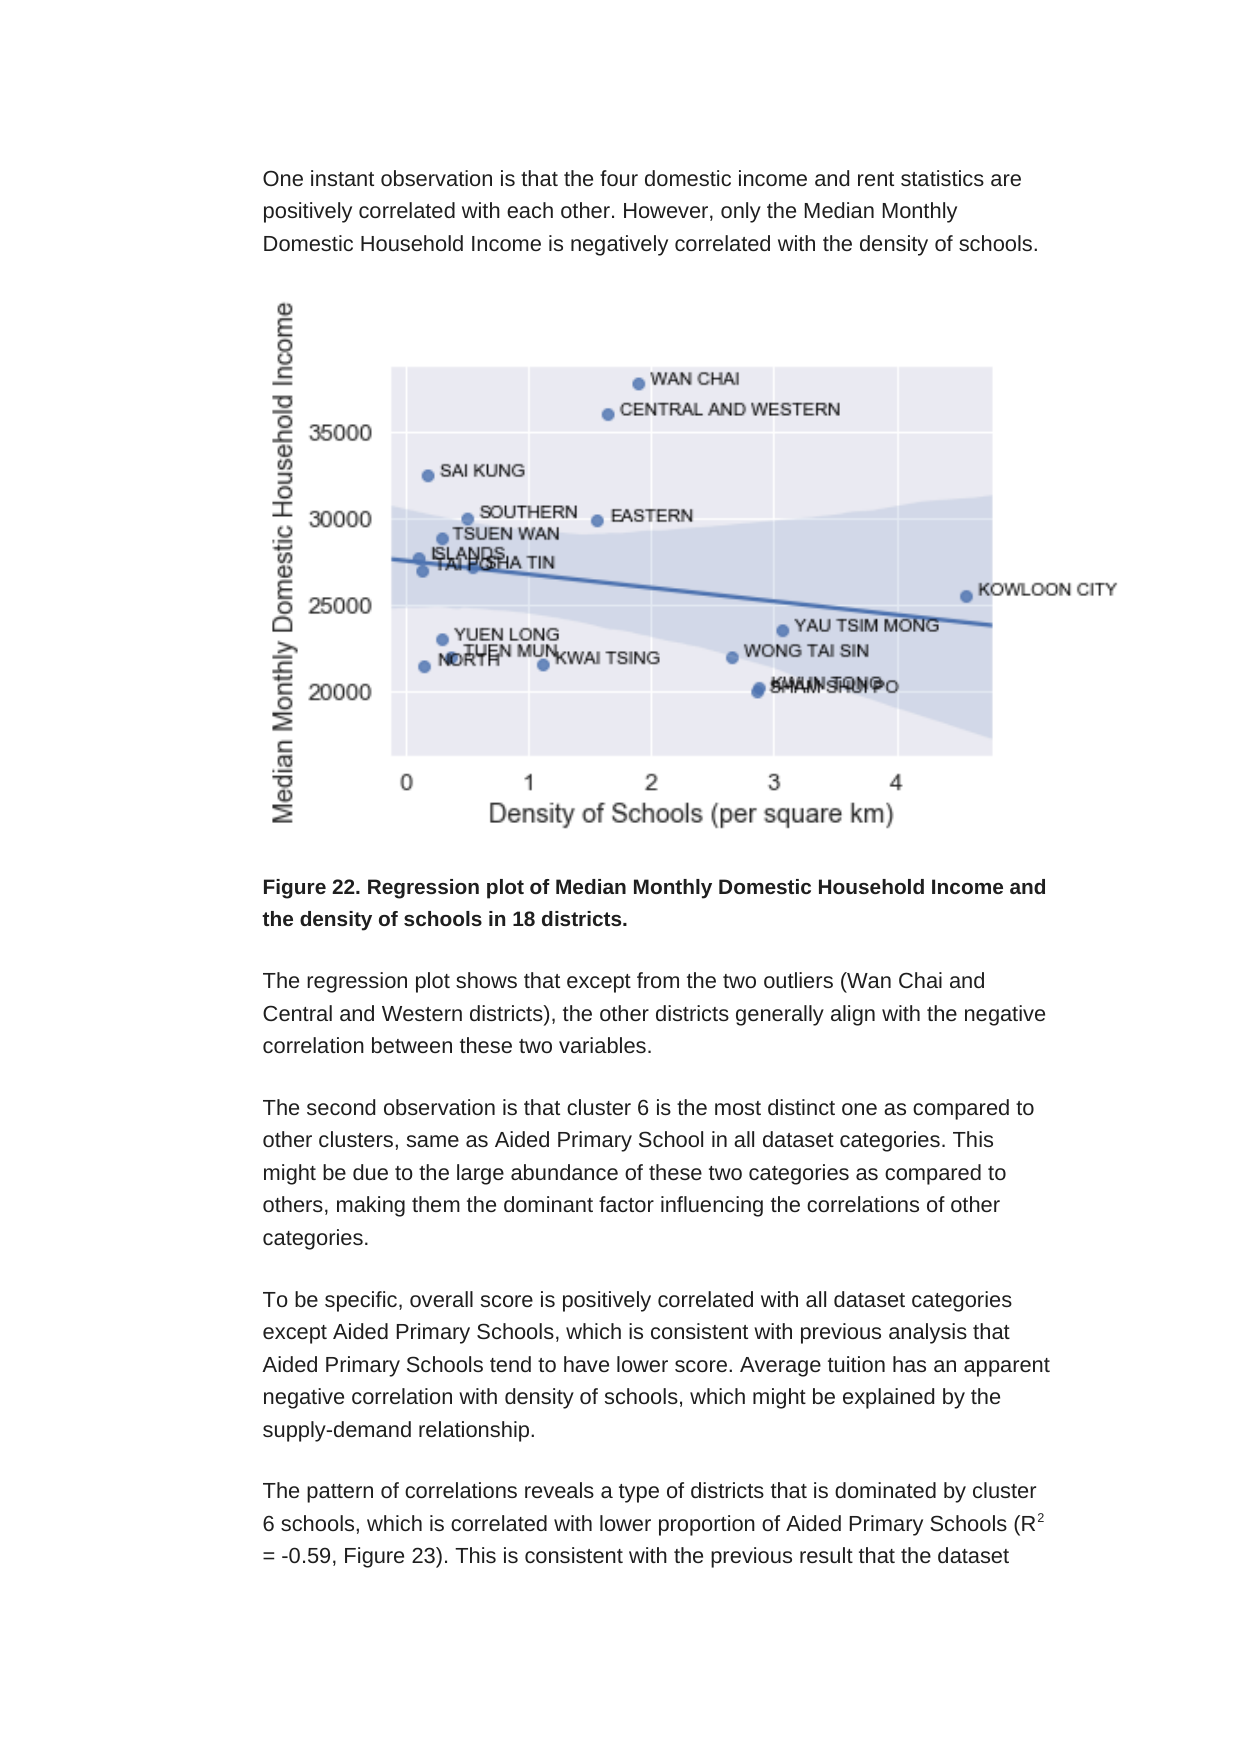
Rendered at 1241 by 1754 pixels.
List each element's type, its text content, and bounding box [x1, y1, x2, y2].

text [262, 1474, 1053, 1572]
text One instant observation is that the four domestic income and rent statistics are positively correlated with each other. However, only the Median Monthly Domestic Household Income is negatively correlated with the density of schools. [262, 162, 1053, 259]
text The regression plot shows that except from the two outliers (Wan Chai and Central and Western districts), the other districts generally align with the negative correlation between these two variables. [262, 964, 1053, 1062]
picture [262, 288, 1128, 841]
text To be specific, overall score is positively correlated with all dataset categories except Aided Primary Schools, which is consistent with previous analysis that Aided Primary Schools tend to have lower score. Average tuition has an apparent negative correlation with density of schools, which might be explained by the supply-demand relationship. [262, 1283, 1053, 1445]
text The second observation is that cluster 6 is the most distinct one as compared to other clusters, same as Aided Primary School in all dataset categories. This might be due to the large abundance of these two categories as compared to others, making them the dominant factor influencing the correlations of other categories. [262, 1091, 1053, 1254]
text Figure 22. Regression plot of Median Monthly Domestic Household Income and the density of schools in 18 districts. [262, 870, 1053, 935]
